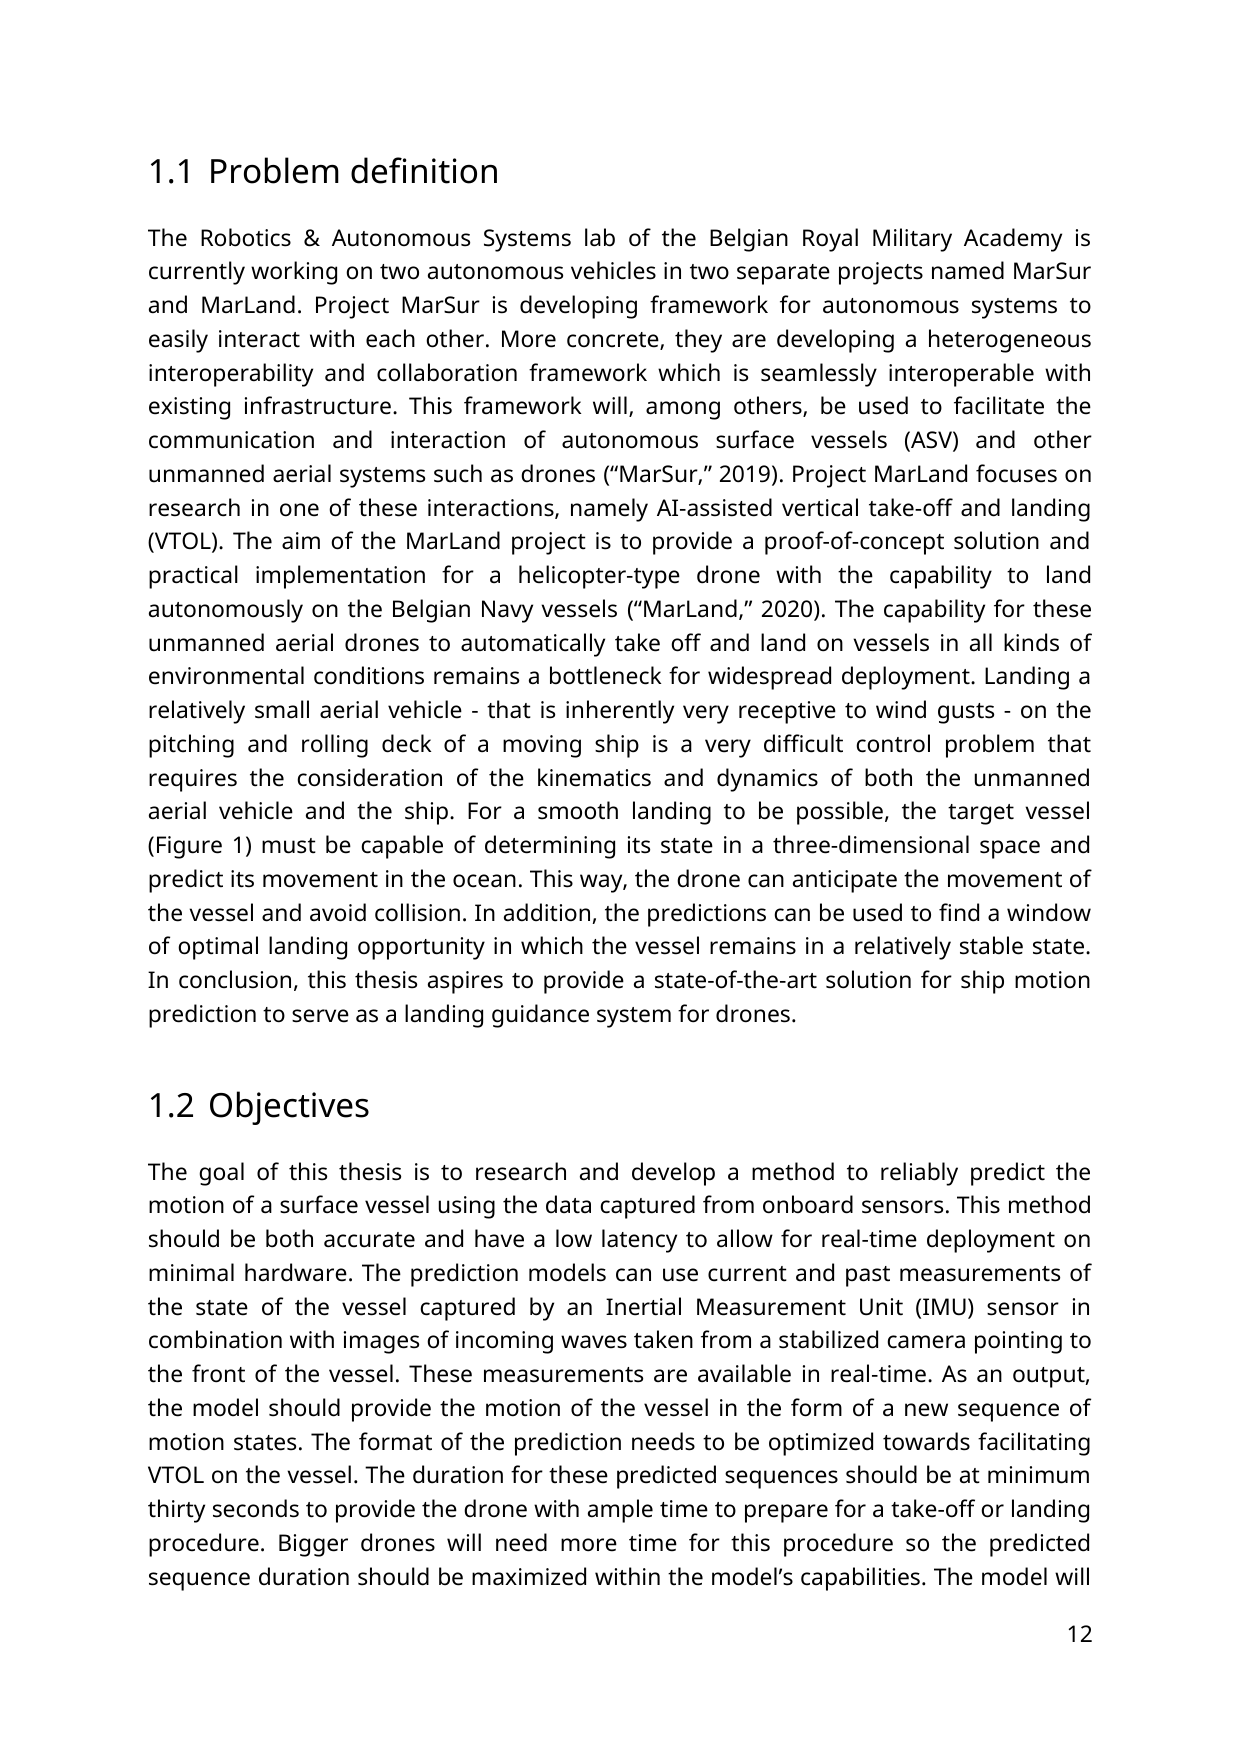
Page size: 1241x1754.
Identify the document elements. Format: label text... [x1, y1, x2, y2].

subtitle Problem definition [148, 148, 1093, 193]
text The Robotics & Autonomous Systems lab of the Belgian Royal Military Academy is currently working on two autonomous vehicles in two separate projects named MarSur and MarLand. Project MarSur is developing framework for autonomous systems to easily interact with each other. More concrete, they are developing a heterogeneous interoperability and collaboration framework which is seamlessly interoperable with existing infrastructure. This framework will, among others, be used to facilitate the communication and interaction of autonomous surface vessels (ASV) and other unmanned aerial systems such as drones . Project MarLand focuses on research in one of these interactions, namely AI-assisted vertical take-off and landing (VTOL). The aim of the MarLand project is to provide a proof-of-concept solution and practical implementation for a helicopter-type drone with the capability to land autonomously on the Belgian Navy vessels . The capability for these unmanned aerial drones to automatically take off and land on vessels in all kinds of environmental conditions remains a bottleneck for widespread deployment. Landing a relatively small aerial vehicle - that is inherently very receptive to wind gusts - on the pitching and rolling deck of a moving ship is a very difficult control problem that requires the consideration of the kinematics and dynamics of both the unmanned aerial vehicle and the ship. For a smooth landing to be possible, the target vessel (Figure 1) must be capable of determining its state in a three-dimensional space and predict its movement in the ocean. This way, the drone can anticipate the movement of the vessel and avoid collision. In addition, the predictions can be used to find a window of optimal landing opportunity in which the vessel remains in a relatively stable state. In conclusion, this thesis aspires to provide a state-of-the-art solution for ship motion prediction to serve as a landing guidance system for drones. [148, 222, 1093, 1029]
subtitle Objectives [148, 1082, 1093, 1127]
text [148, 1156, 1093, 1592]
